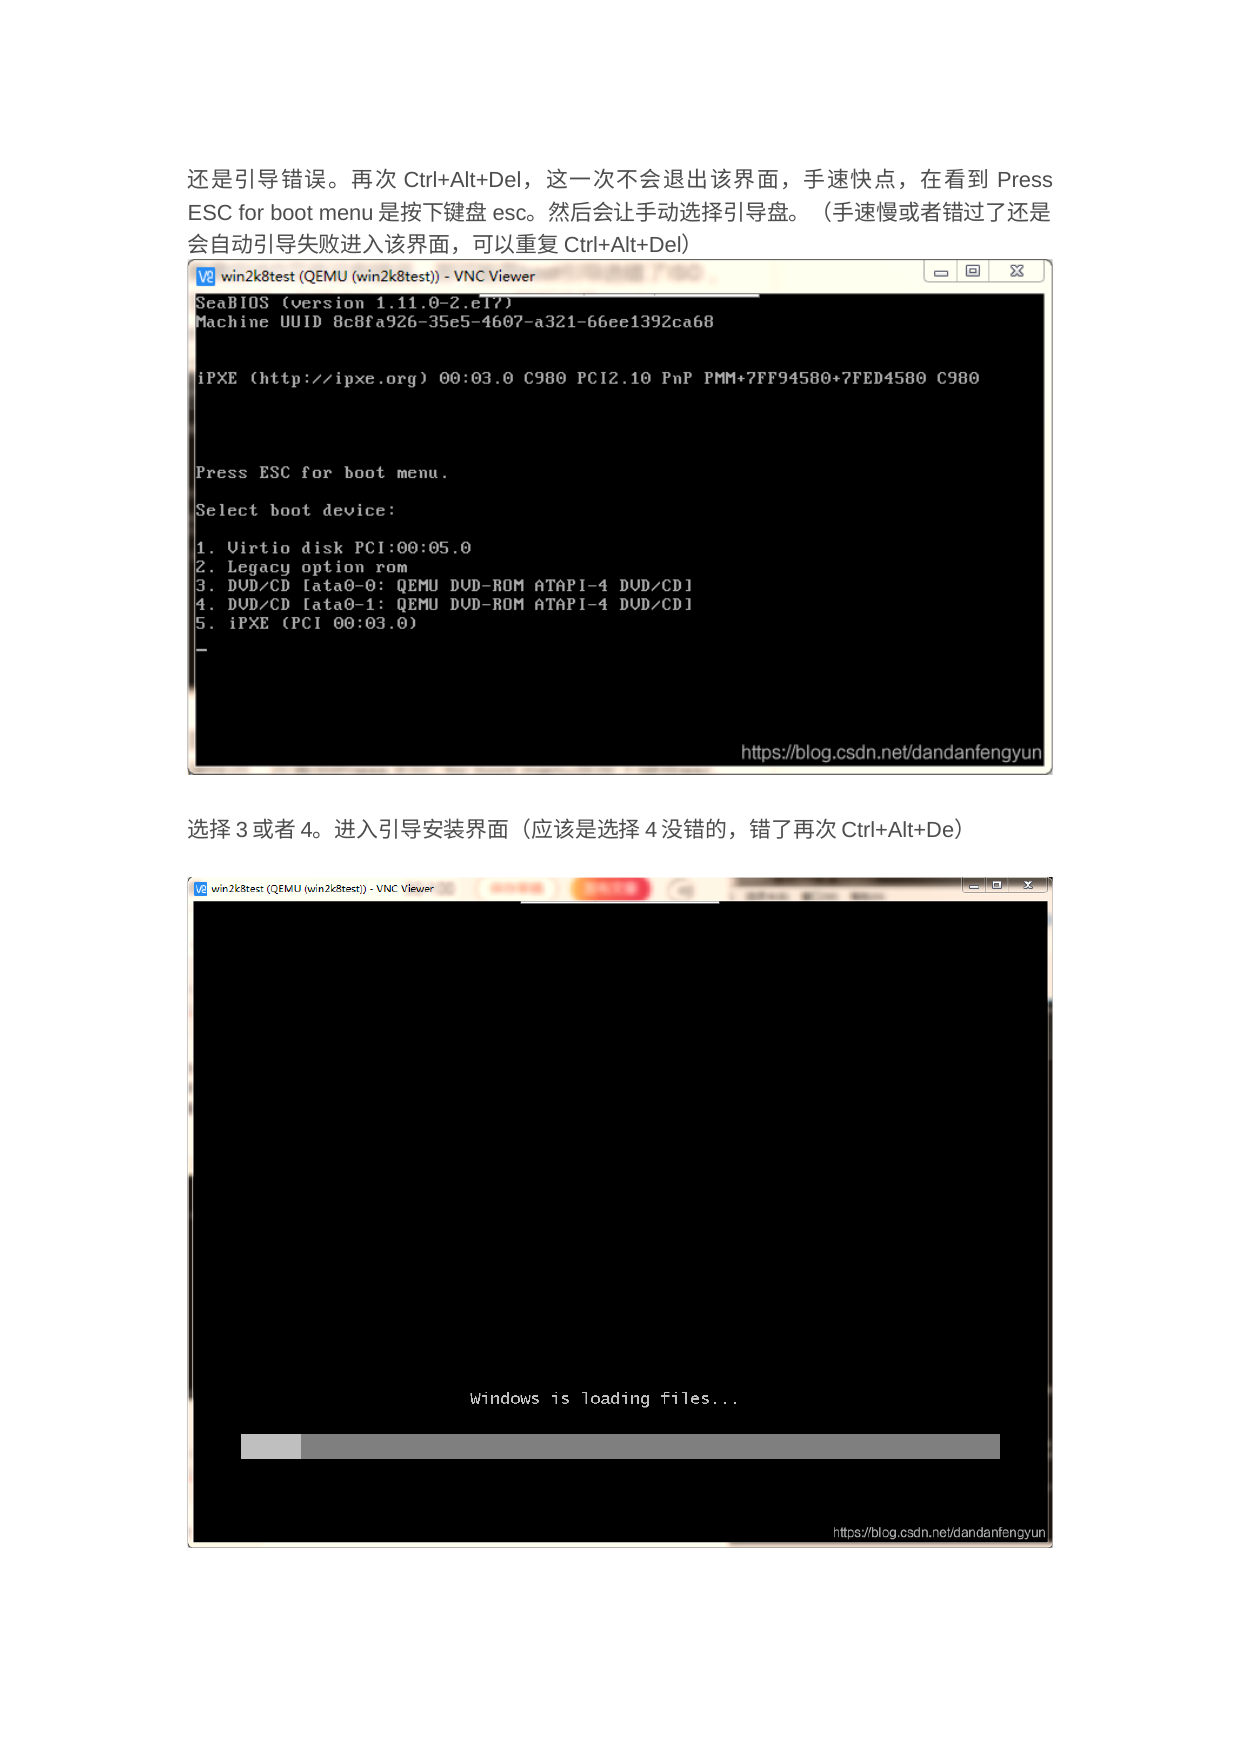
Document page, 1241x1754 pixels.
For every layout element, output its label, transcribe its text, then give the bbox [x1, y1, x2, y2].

text 选择3或者4。进入引导安装界面（应该是选择4没错的，错了再次Ctrl+Alt+De） [187, 812, 1053, 844]
text 还是引导错误。再次Ctrl+Alt+Del，这一次不会退出该界面，手速快点，在看到Press ESC for boot menu是按下键盘esc。然后会让手动选择引导盘。（手速慢或者错过了还是会自动引导失败进入该界面，可以重复Ctrl+Alt+Del） [187, 162, 1053, 259]
picture [187, 877, 1053, 1548]
picture [187, 259, 1053, 775]
